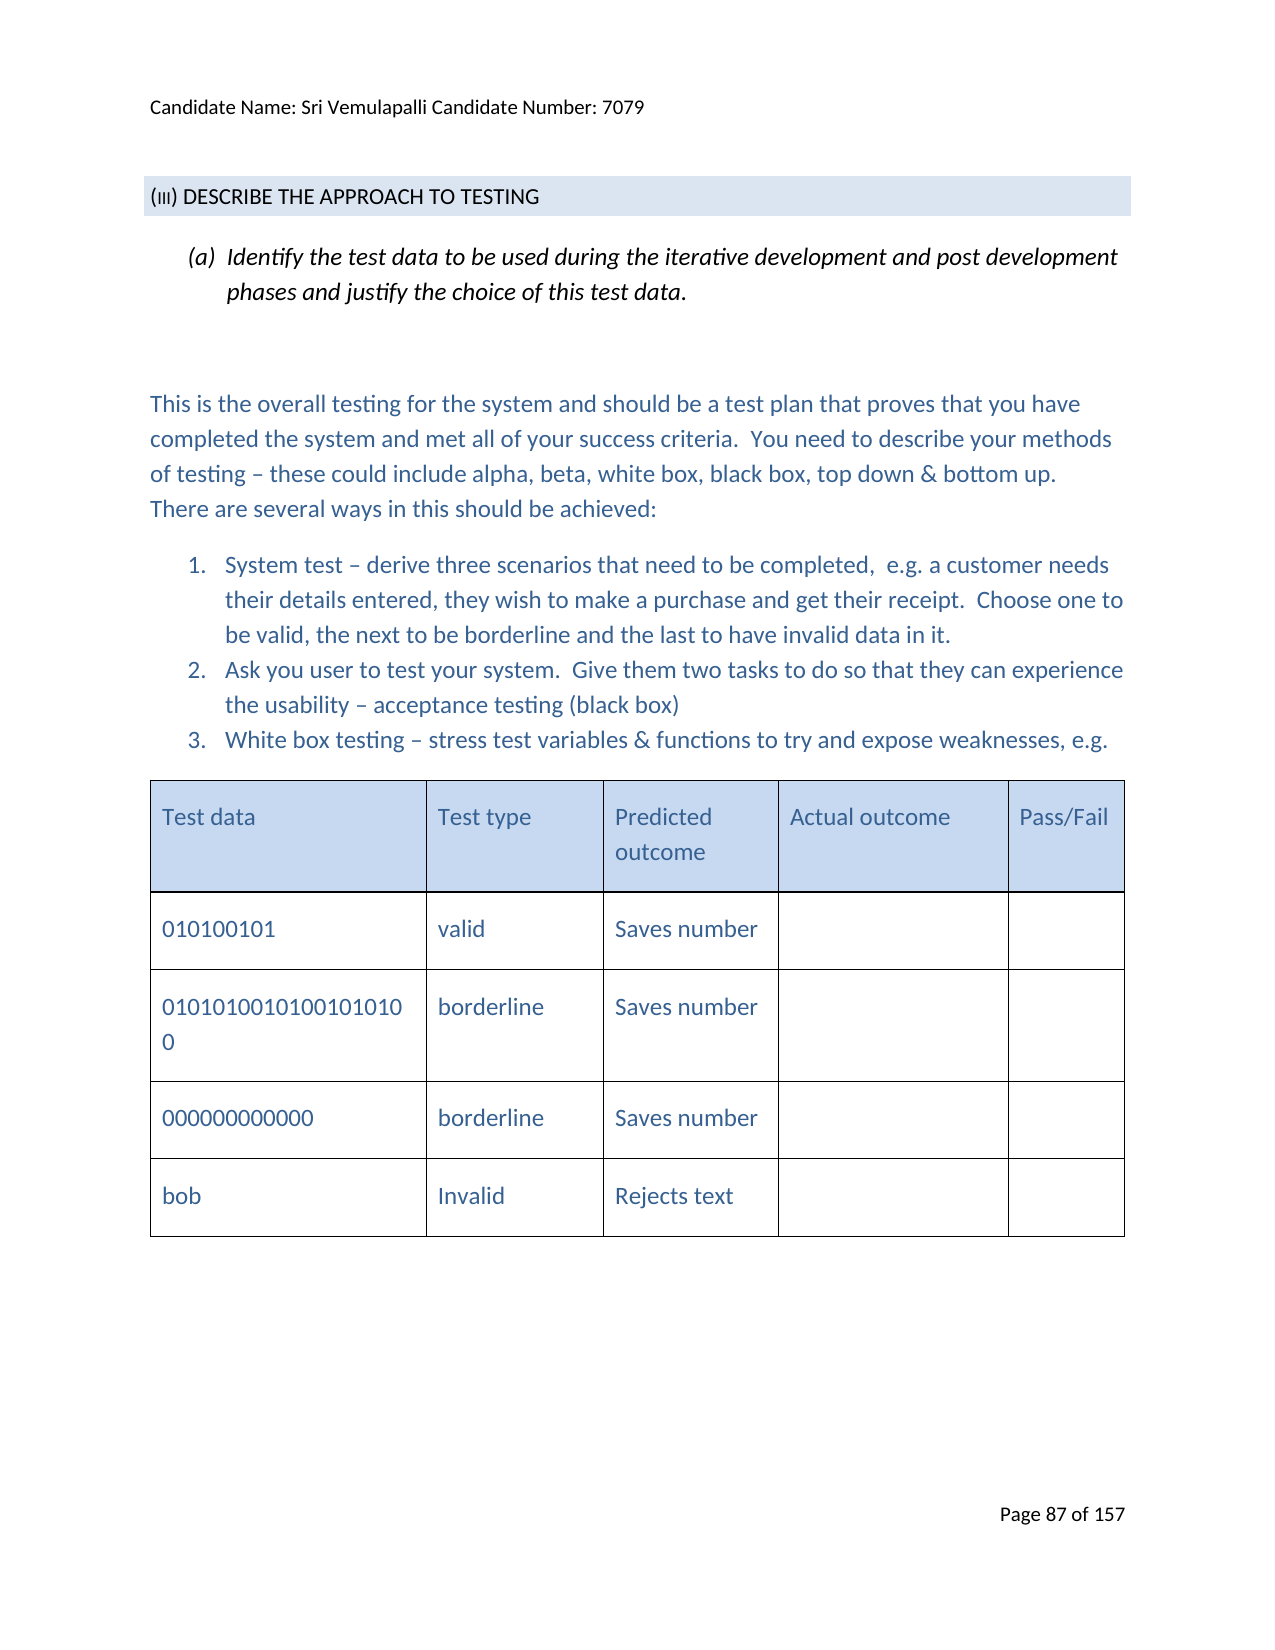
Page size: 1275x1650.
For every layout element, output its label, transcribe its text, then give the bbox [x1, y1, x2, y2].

table_cell Saves number [604, 893, 778, 969]
table_cell [779, 970, 1008, 1081]
subtitle (iii) DESCRIBE THE APPROACH TO TESTING [150, 182, 1125, 210]
table_cell [1009, 970, 1124, 1081]
table_cell [1009, 1159, 1124, 1236]
table_cell [1009, 893, 1124, 969]
text This is the overall testing for the system and should be a test plan that proves that you have completed the system and met all of your success criteria. You need to describe your methods of testing – these could include alpha, beta, white box, black box, top down & bottom up. There are several ways in this should be achieved: [150, 388, 1125, 523]
list System test – derive three scenarios that need to be completed, e.g. a customer needs their details entered, they wish to make a purchase and get their receipt. Choose one to be valid, the next to be borderline and the last to have invalid data in it. [187, 549, 1125, 649]
table_cell 010100101 [151, 893, 426, 969]
table_header Predicted outcome [604, 781, 778, 891]
table_cell [779, 893, 1008, 969]
table_header Pass/Fail [1009, 781, 1124, 891]
table_cell [779, 1159, 1008, 1236]
table_cell Saves number [604, 970, 778, 1081]
list Identify the test data to be used during the iterative development and post development phases and justify the choice of this test data. [187, 241, 1125, 307]
table_cell [779, 1082, 1008, 1158]
table_cell [1009, 1082, 1124, 1158]
list White box testing – stress test variables & functions to try and expose weaknesses, e.g. [187, 724, 1125, 754]
table_cell Invalid [427, 1159, 603, 1236]
table_cell borderline [427, 970, 603, 1081]
list Ask you user to test your system. Give them two tasks to do so that they can experience the usability – acceptance testing (black box) [187, 654, 1125, 719]
table_cell borderline [427, 1082, 603, 1158]
table_cell valid [427, 893, 603, 969]
table_header Test data [151, 781, 426, 891]
table_cell Rejects text [604, 1159, 778, 1236]
table_cell 01010100101001010100 [151, 970, 426, 1081]
table_cell 000000000000 [151, 1082, 426, 1158]
table_header Actual outcome [779, 781, 1008, 891]
table_header Test type [427, 781, 603, 891]
table_cell bob [151, 1159, 426, 1236]
table_cell Saves number [604, 1082, 778, 1158]
